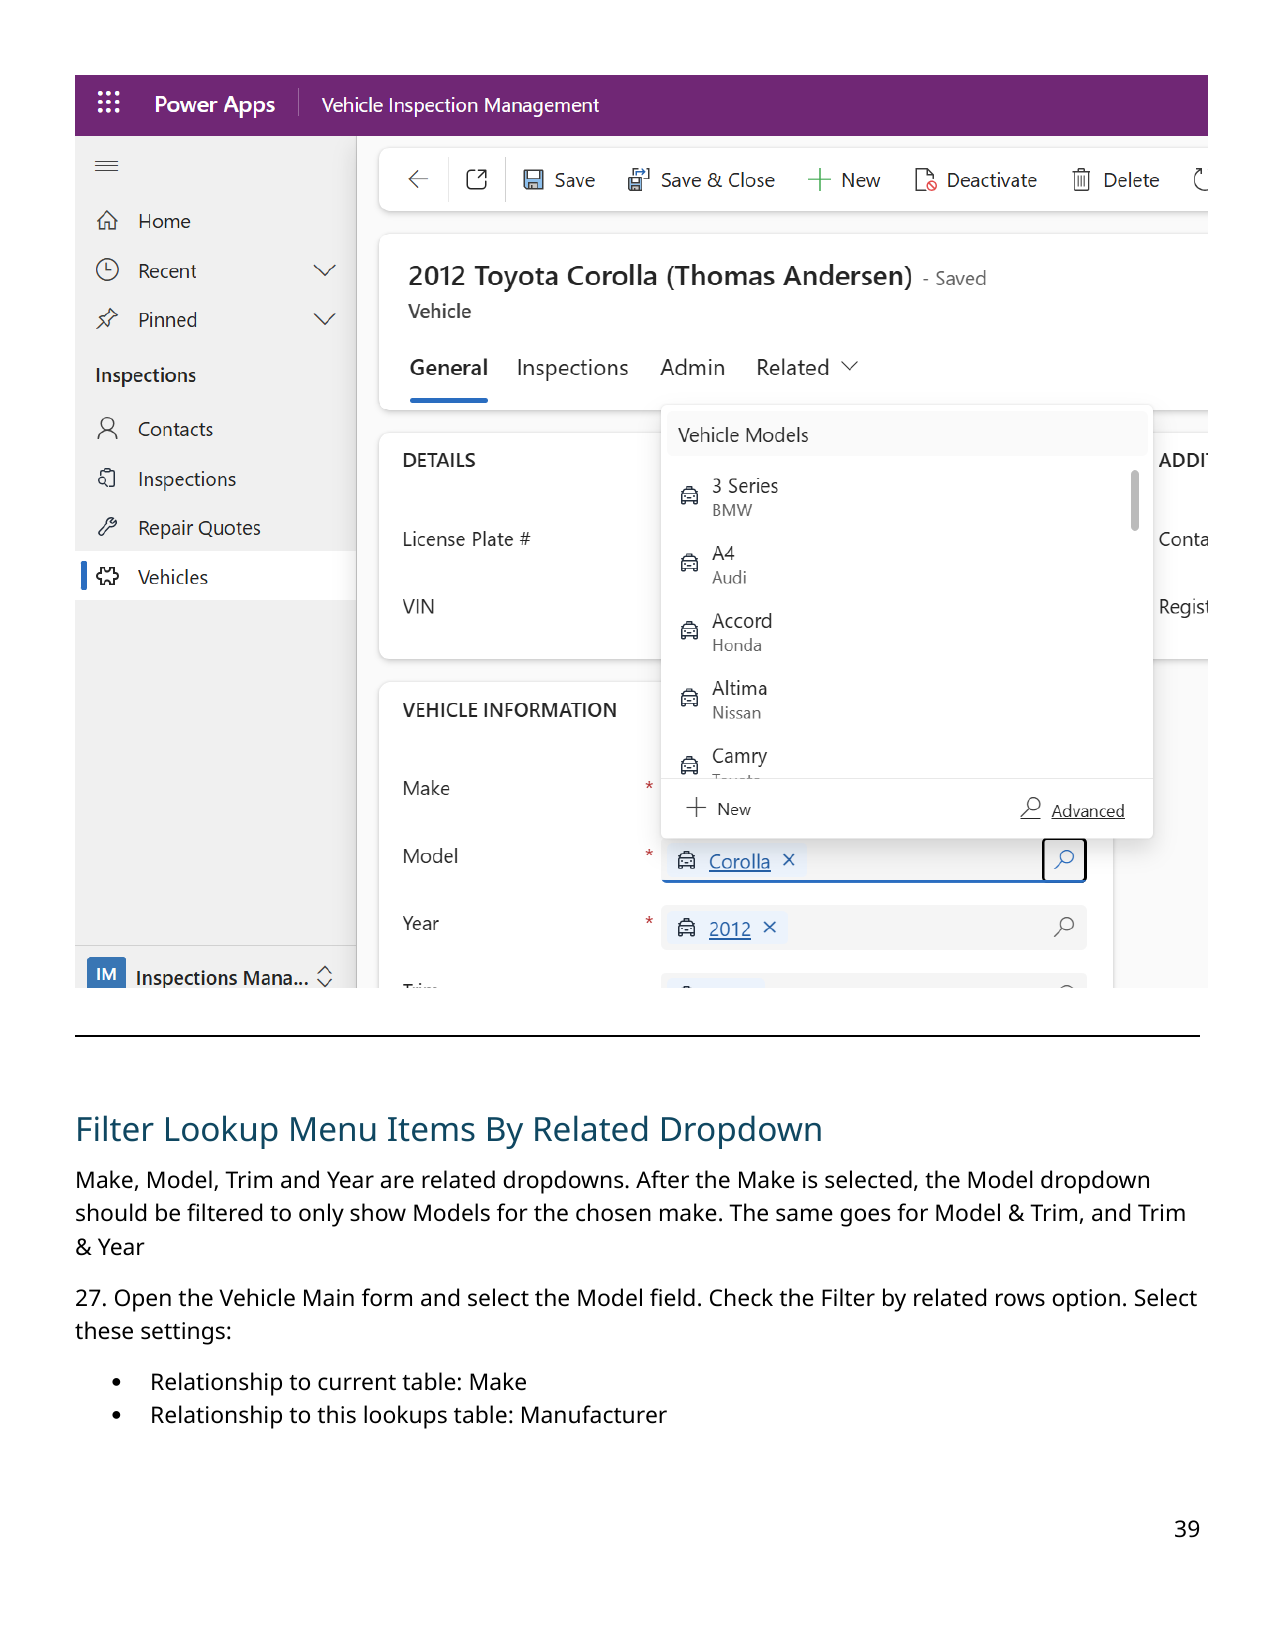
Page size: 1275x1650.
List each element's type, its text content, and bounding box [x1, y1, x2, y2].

text 27. Open the Vehicle Main form and select the Model field. Check the Filter by related rows option. Select these settings: [75, 1281, 1200, 1346]
list Relationship to current table: Make [112, 1366, 1200, 1397]
subtitle Filter Lookup Menu Items By Related Dropdown [75, 1106, 1200, 1152]
picture [75, 75, 1208, 988]
list Relationship to this lookups table: Manufacturer [112, 1399, 1200, 1431]
text Make, Model, Trim and Year are related dropdowns. After the Make is selected, the Model dropdown should be filtered to only show Models for the chosen make. The same goes for Model & Trim, and Trim & Year [75, 1163, 1200, 1262]
